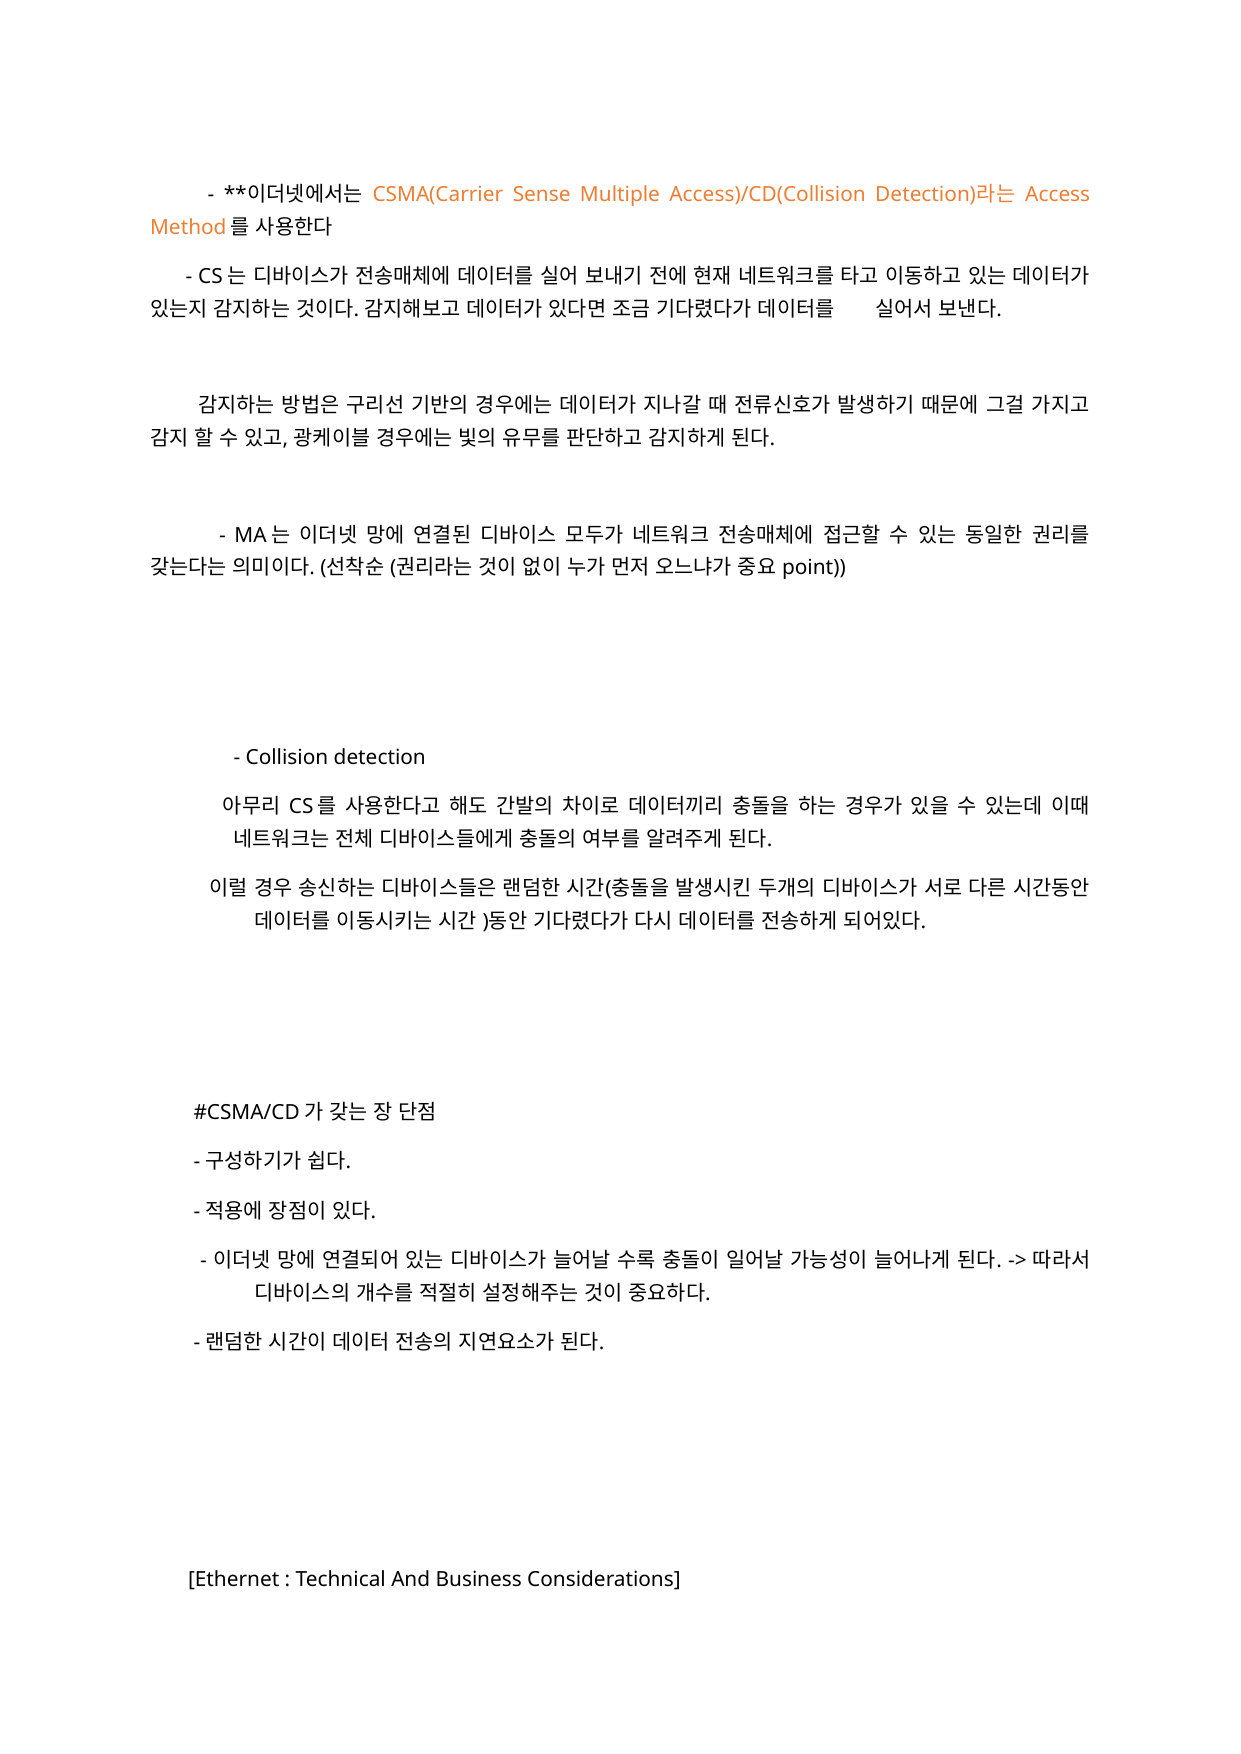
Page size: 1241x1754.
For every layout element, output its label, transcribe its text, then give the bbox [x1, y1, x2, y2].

text 아무리 CS를 사용한다고 해도 간발의 차이로 데이터끼리 충돌을 하는 경우가 있을 수 있는데 이때 네트워크는 전체 디바이스들에게 충돌의 여부를 알려주게 된다. [150, 789, 1090, 852]
text - Collision detection [150, 742, 1090, 770]
text 감지하는 방법은 구리선 기반의 경우에는 데이터가 지나갈 때 전류신호가 발생하기 때문에 그걸 가지고 감지 할 수 있고, 광케이블 경우에는 빛의 유무를 판단하고 감지하게 된다. [150, 389, 1090, 452]
text - CS는 디바이스가 전송매체에 데이터를 실어 보내기 전에 현재 네트워크를 타고 이동하고 있는 데이터가 있는지 감지하는 것이다. 감지해보고 데이터가 있다면 조금 기다렸다가 데이터를 실어서 보낸다. [150, 259, 1090, 322]
text - MA는 이더넷 망에 연결된 디바이스 모두가 네트워크 전송매체에 접근할 수 있는 동일한 권리를 갖는다는 의미이다. (선착순 (권리라는 것이 없이 누가 먼저 오느냐가 중요 point)) [150, 518, 1090, 581]
text - **이더넷에서는 CSMA(Carrier Sense Multiple Access)/CD(Collision Detection)라는 Access Method를 사용한다 [150, 177, 1090, 240]
text [Ethernet : Technical And Business Considerations] [150, 1564, 1090, 1592]
text - 랜덤한 시간이 데이터 전송의 지연요소가 된다. [150, 1325, 1090, 1356]
text #CSMA/CD가 갖는 장 단점 [150, 1095, 1090, 1126]
text - 구성하기가 쉽다. [150, 1144, 1090, 1175]
text 이럴 경우 송신하는 디바이스들은 랜덤한 시간(충돌을 발생시킨 두개의 디바이스가 서로 다른 시간동안 데이터를 이동시키는 시간 )동안 기다렸다가 다시 데이터를 전송하게 되어있다. [150, 871, 1090, 934]
text - 적용에 장점이 있다. [150, 1194, 1090, 1224]
text - 이더넷 망에 연결되어 있는 디바이스가 늘어날 수록 충돌이 일어날 가능성이 늘어나게 된다. -> 따라서 디바이스의 개수를 적절히 설정해주는 것이 중요하다. [150, 1243, 1090, 1306]
